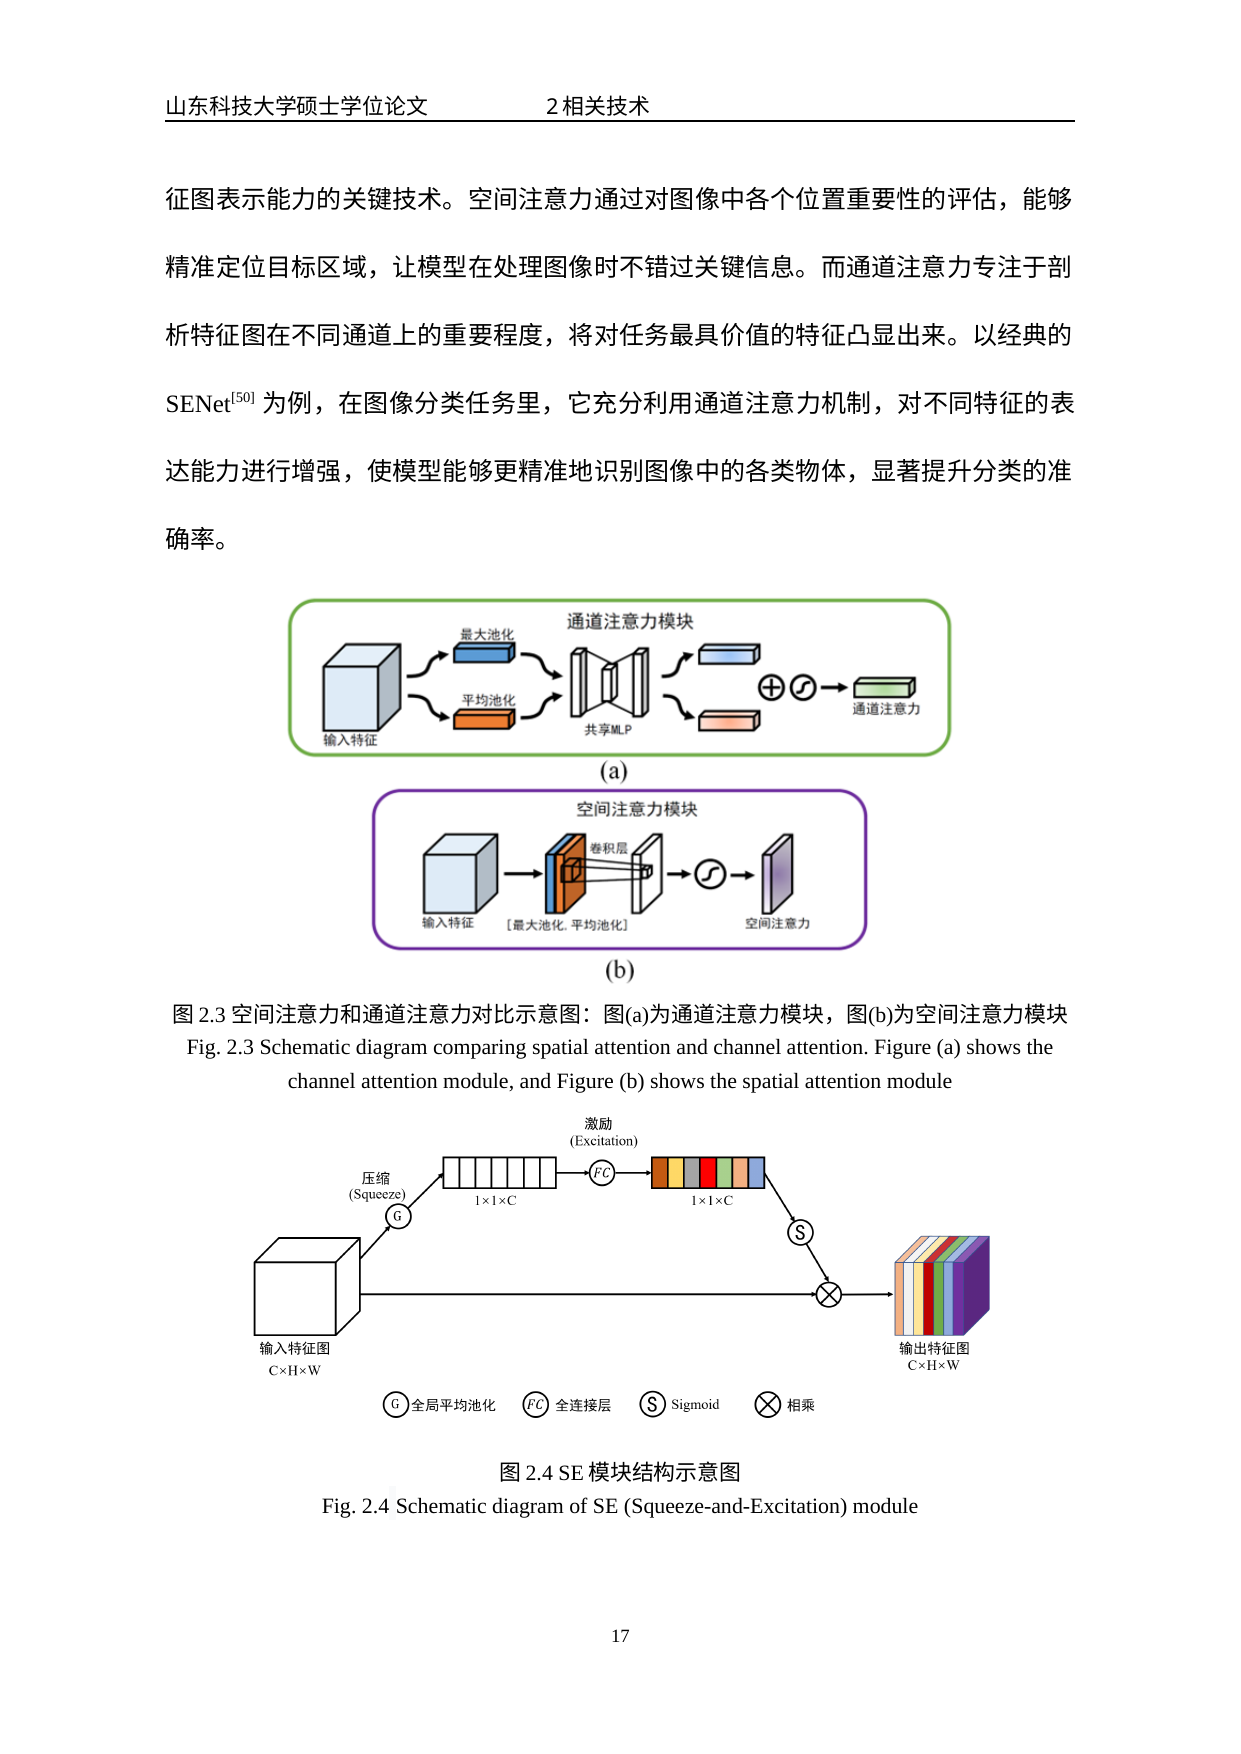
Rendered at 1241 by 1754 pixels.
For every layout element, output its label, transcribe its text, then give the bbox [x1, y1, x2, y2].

picture [281, 588, 959, 984]
text 图2.3 空间注意力和通道注意力对比示意图：图(a)为通道注意力模块，图(b)为空间注意力模块 [165, 996, 1075, 1030]
picture [250, 1114, 990, 1422]
text Fig. 2.3 Schematic diagram comparing spatial attention and channel attention. Figure (a) shows the channel attention module, and Figure (b) shows the spatial attention module [165, 1030, 1075, 1098]
text 图2.4 SE模块结构示意图 [165, 1454, 1075, 1488]
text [165, 164, 1075, 571]
text Fig. 2.4 Schematic diagram of SE (Squeeze-and-Excitation) module [165, 1488, 1075, 1522]
